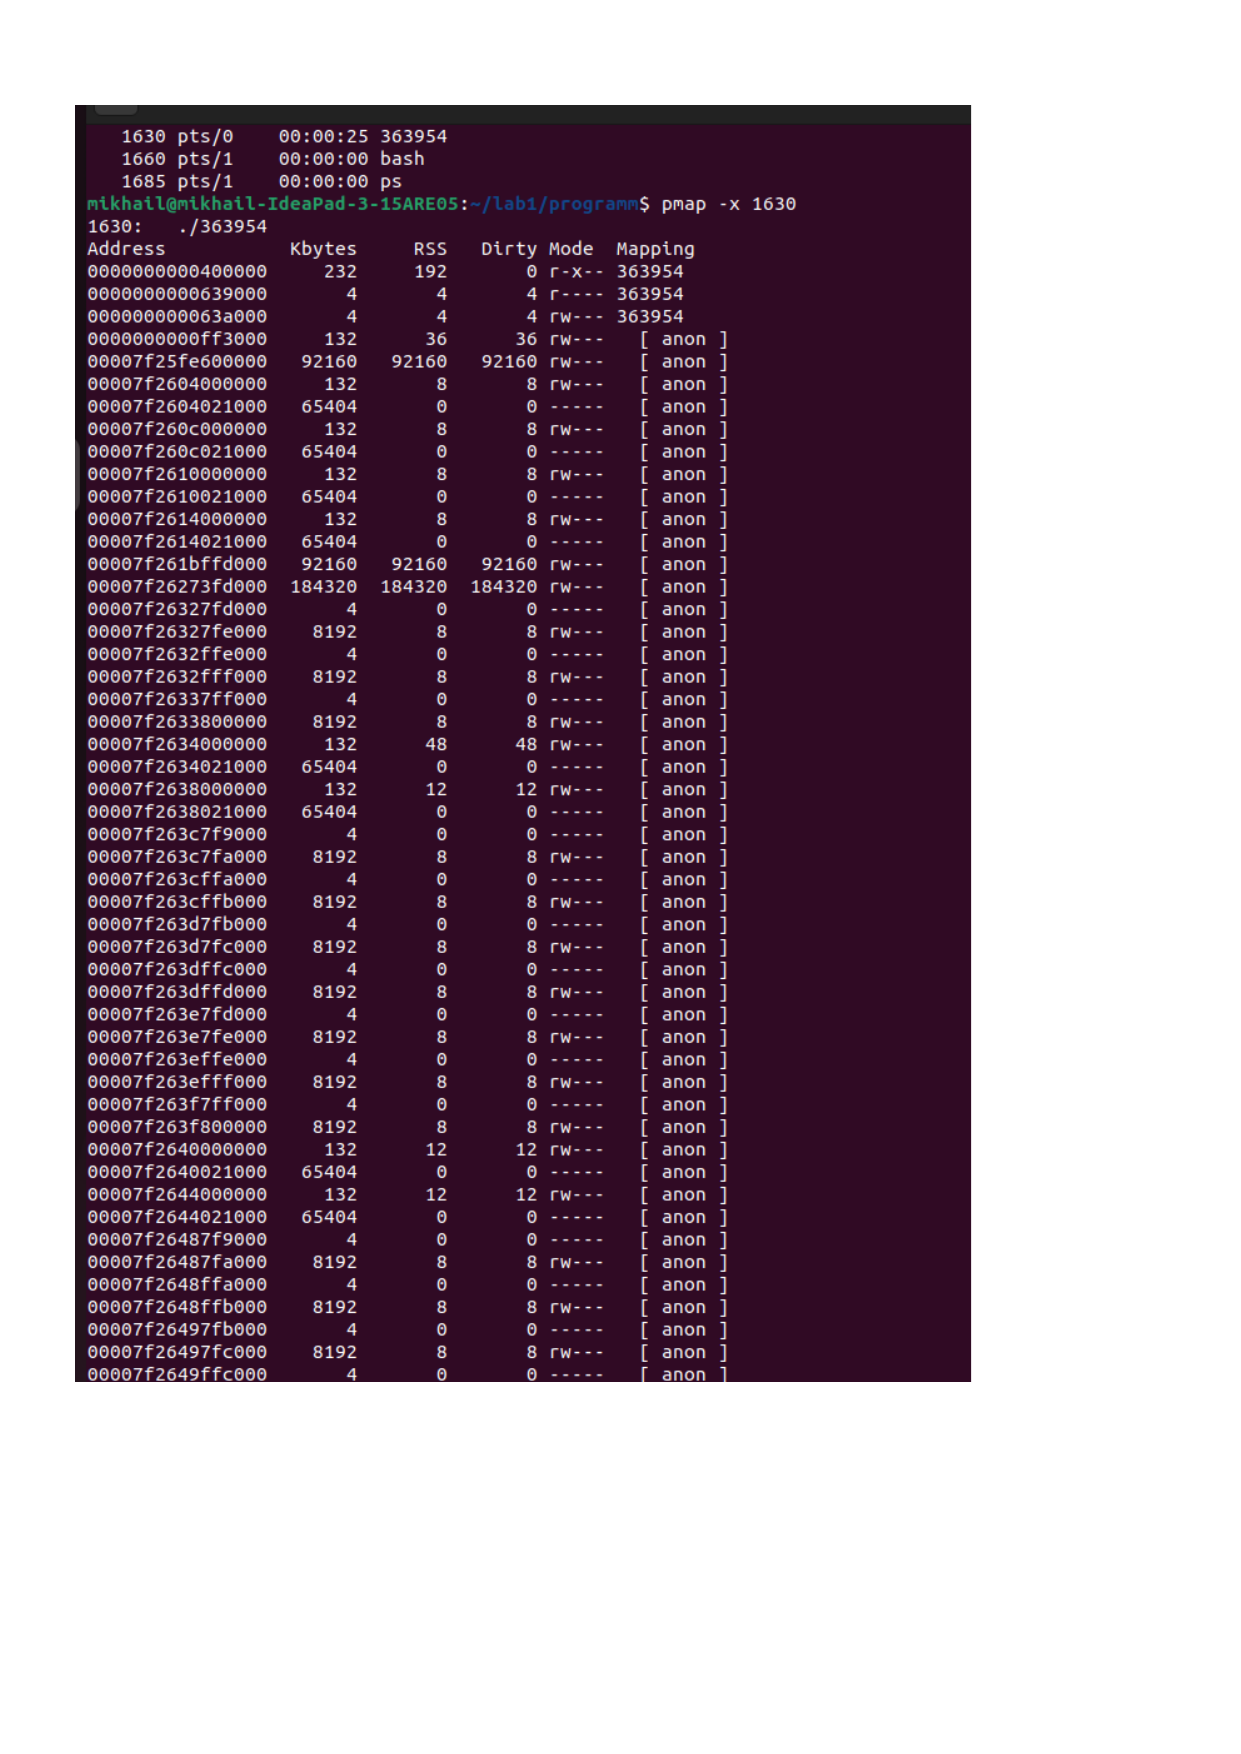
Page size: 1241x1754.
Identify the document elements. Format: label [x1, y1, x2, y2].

picture [75, 105, 972, 1382]
